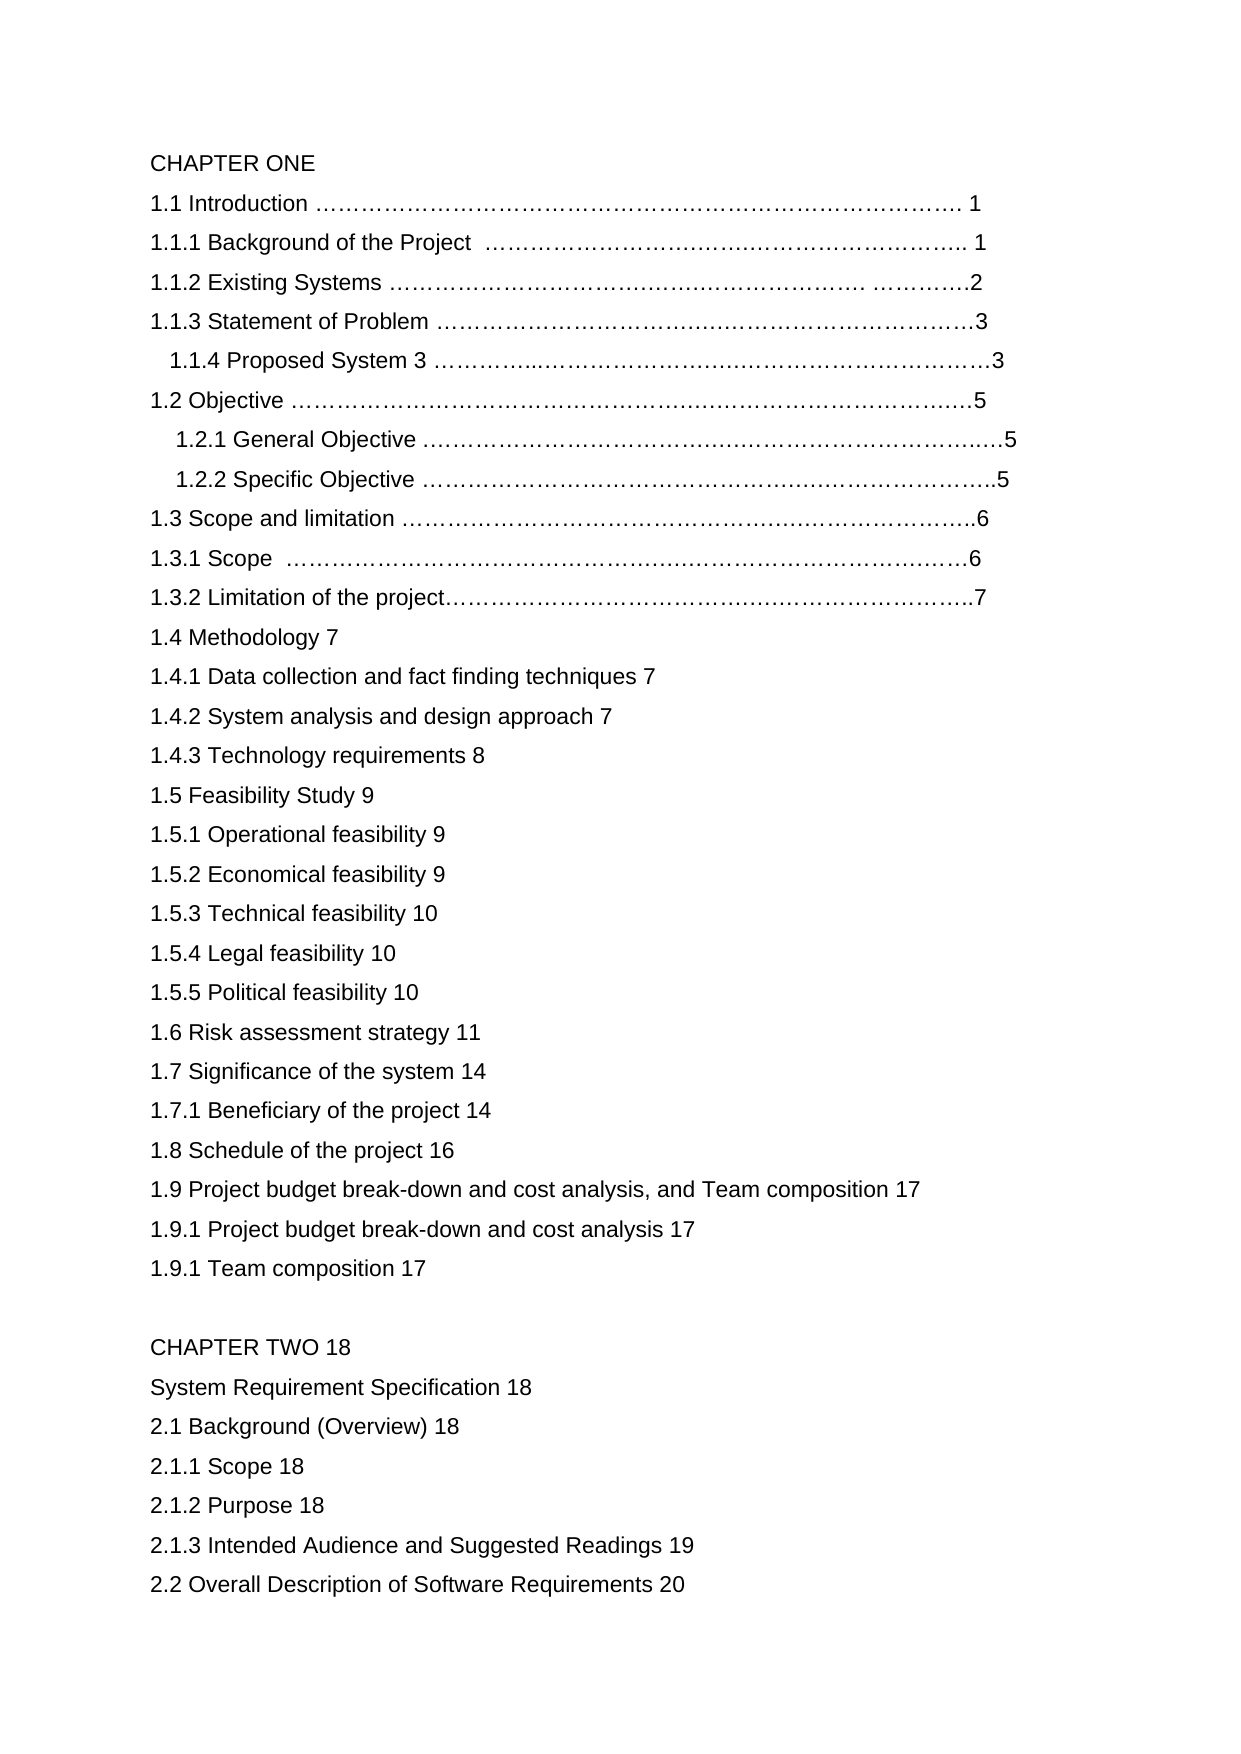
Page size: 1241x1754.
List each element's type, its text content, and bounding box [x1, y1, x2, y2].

text 1.1.4 Proposed System 3 …………...………………….….……………………………3 [150, 347, 1090, 374]
text System Requirement Specification 18 [150, 1374, 1090, 1400]
text 1.9.1 Team composition 17 [150, 1255, 1090, 1282]
text 1.5.4 Legal feasibility 10 [150, 939, 1090, 966]
text 1.1.3 Statement of Problem …………………………….….……………………………3 [150, 308, 1090, 334]
text 2.1.3 Intended Audience and Suggested Readings 19 [150, 1532, 1090, 1558]
text 1.2.1 General Objective .……………………………….….…………………………..…5 [150, 426, 1090, 453]
text 1.4.3 Technology requirements 8 [150, 742, 1090, 768]
text 1.1 Introduction …………………………………………………………………………. 1 [150, 189, 1090, 216]
text 1.3 Scope and limitation ………………………………………….….…………………..6 [150, 505, 1090, 532]
text 1.1.2 Existing Systems …………………………….…….…………………. ………….2 [150, 268, 1090, 295]
text 1.2 Objective …………………………………………….….………………………….…5 [150, 387, 1090, 413]
text 1.5.3 Technical feasibility 10 [150, 900, 1090, 926]
text 1.9.1 Project budget break-down and cost analysis 17 [150, 1216, 1090, 1242]
text 1.3.1 Scope ………………………………………….….………………………….……6 [150, 545, 1090, 571]
text 1.7.1 Beneficiary of the project 14 [150, 1097, 1090, 1124]
text 1.4.1 Data collection and fact finding techniques 7 [150, 663, 1090, 689]
text 1.2.2 Specific Objective ………………………………………….….…………………..5 [150, 466, 1090, 492]
text 1.5.1 Operational feasibility 9 [150, 821, 1090, 847]
text 1.5.5 Political feasibility 10 [150, 979, 1090, 1005]
text 2.1.2 Purpose 18 [150, 1492, 1090, 1519]
text 2.1 Background (Overview) 18 [150, 1413, 1090, 1440]
text 1.1.1 Background of the Project ……………………….…….……………………….. 1 [150, 229, 1090, 255]
text 1.6 Risk assessment strategy 11 [150, 1018, 1090, 1045]
text 1.4 Methodology 7 [150, 624, 1090, 650]
text 1.4.2 System analysis and design approach 7 [150, 703, 1090, 729]
text 1.5 Feasibility Study 9 [150, 782, 1090, 808]
text 1.5.2 Economical feasibility 9 [150, 861, 1090, 887]
text CHAPTER ONE [150, 150, 1090, 176]
text CHAPTER TWO 18 [150, 1334, 1090, 1361]
text 2.2 Overall Description of Software Requirements 20 [150, 1571, 1090, 1598]
text 1.3.2 Limitation of the project………………………………….….……………………..7 [150, 584, 1090, 611]
text 2.1.1 Scope 18 [150, 1453, 1090, 1479]
text 1.7 Significance of the system 14 [150, 1058, 1090, 1084]
text 1.8 Schedule of the project 16 [150, 1137, 1090, 1163]
text 1.9 Project budget break-down and cost analysis, and Team composition 17 [150, 1176, 1090, 1203]
